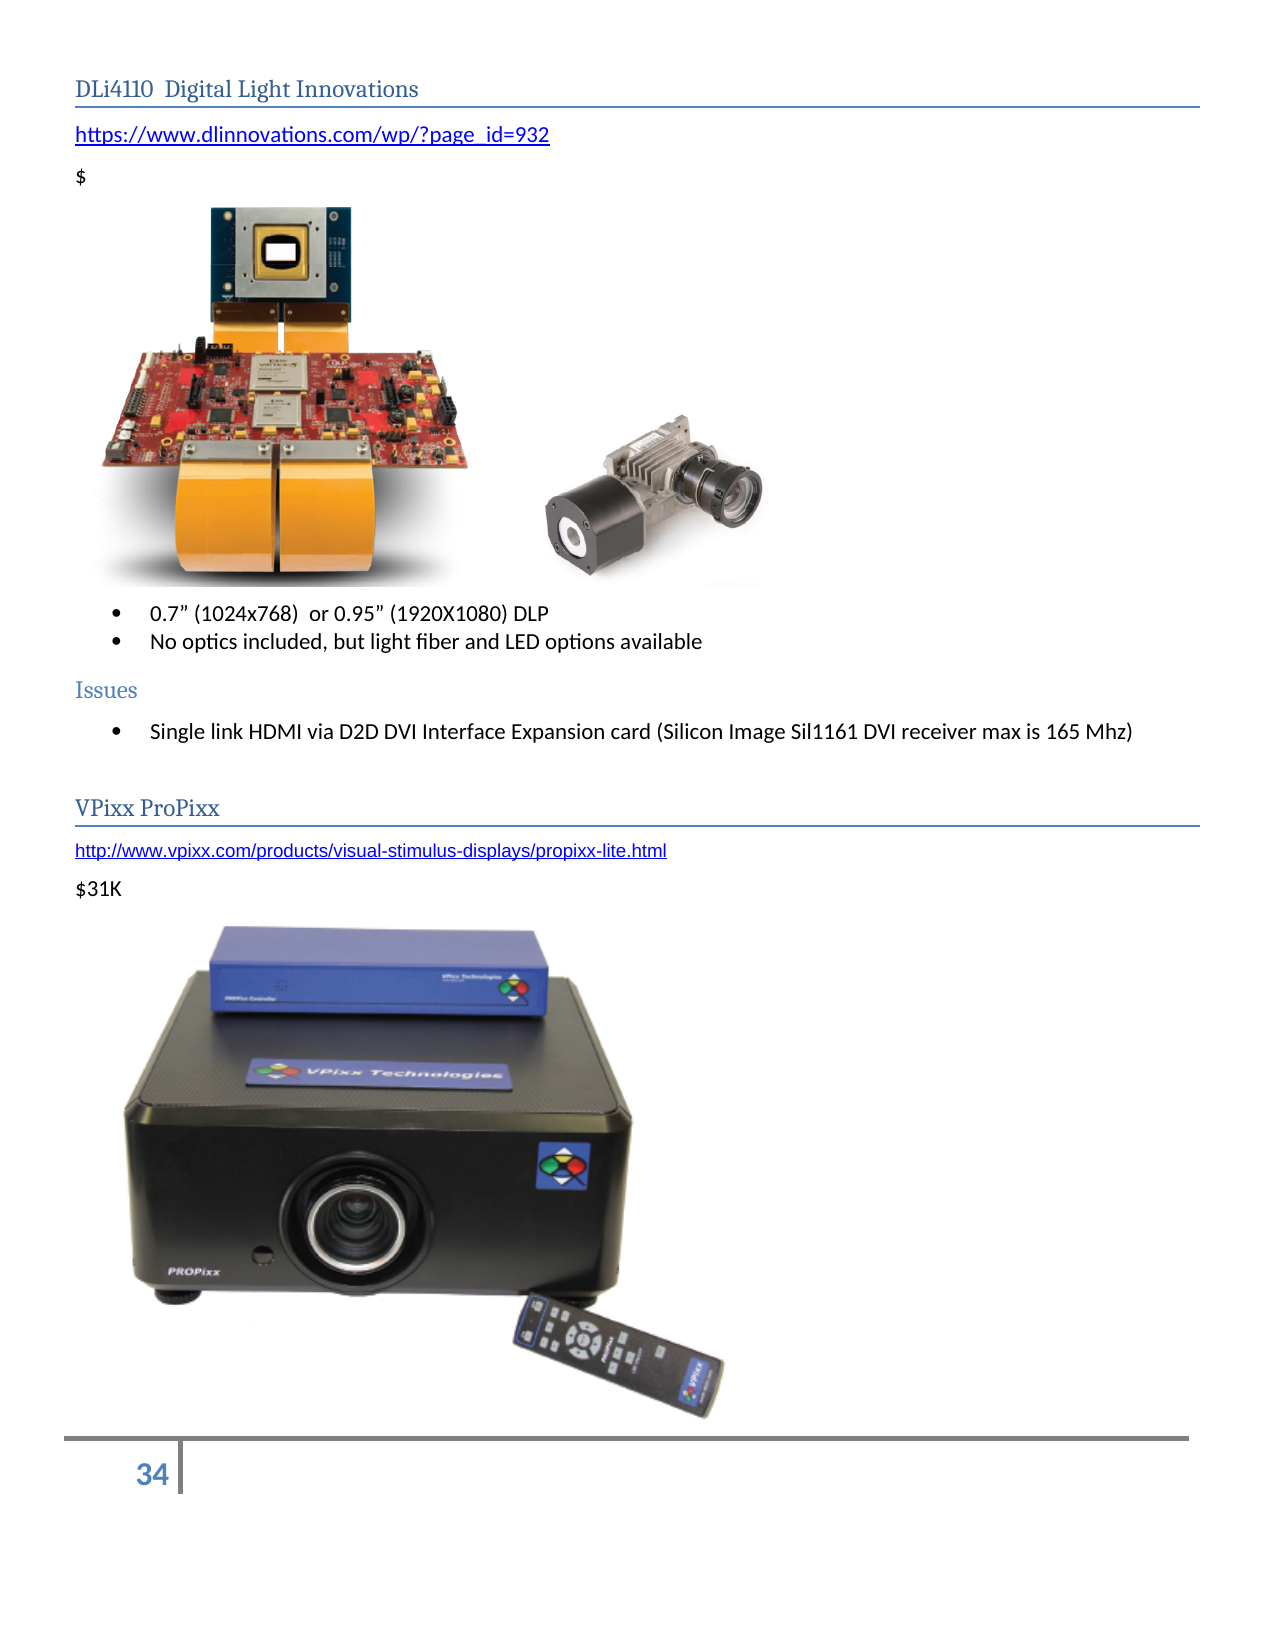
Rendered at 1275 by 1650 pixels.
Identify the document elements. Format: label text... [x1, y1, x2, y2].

subtitle Issues [75, 676, 1200, 705]
subtitle VPixx ProPixx [75, 794, 1200, 825]
text http://www.vpixx.com/products/visual-stimulus-displays/propixx-lite.html [75, 839, 1200, 861]
text $31K [75, 874, 1200, 902]
picture [527, 366, 777, 587]
text $ [75, 161, 1200, 189]
picture [75, 914, 746, 1427]
list No optics included, but light fiber and LED options available [112, 627, 1200, 655]
list 0.7” (1024x768) or 0.95” (1920X1080) DLP [112, 599, 1200, 627]
subtitle DLi4110 Digital Light Innovations [75, 75, 1200, 106]
list Single link HDMI via D2D DVI Interface Expansion card (Silicon Image Sil1161 DVI receiver max is 165 Mhz) [112, 717, 1200, 745]
text https://www.dlinnovations.com/wp/?page_id=932 [75, 120, 1200, 148]
picture [75, 201, 522, 587]
